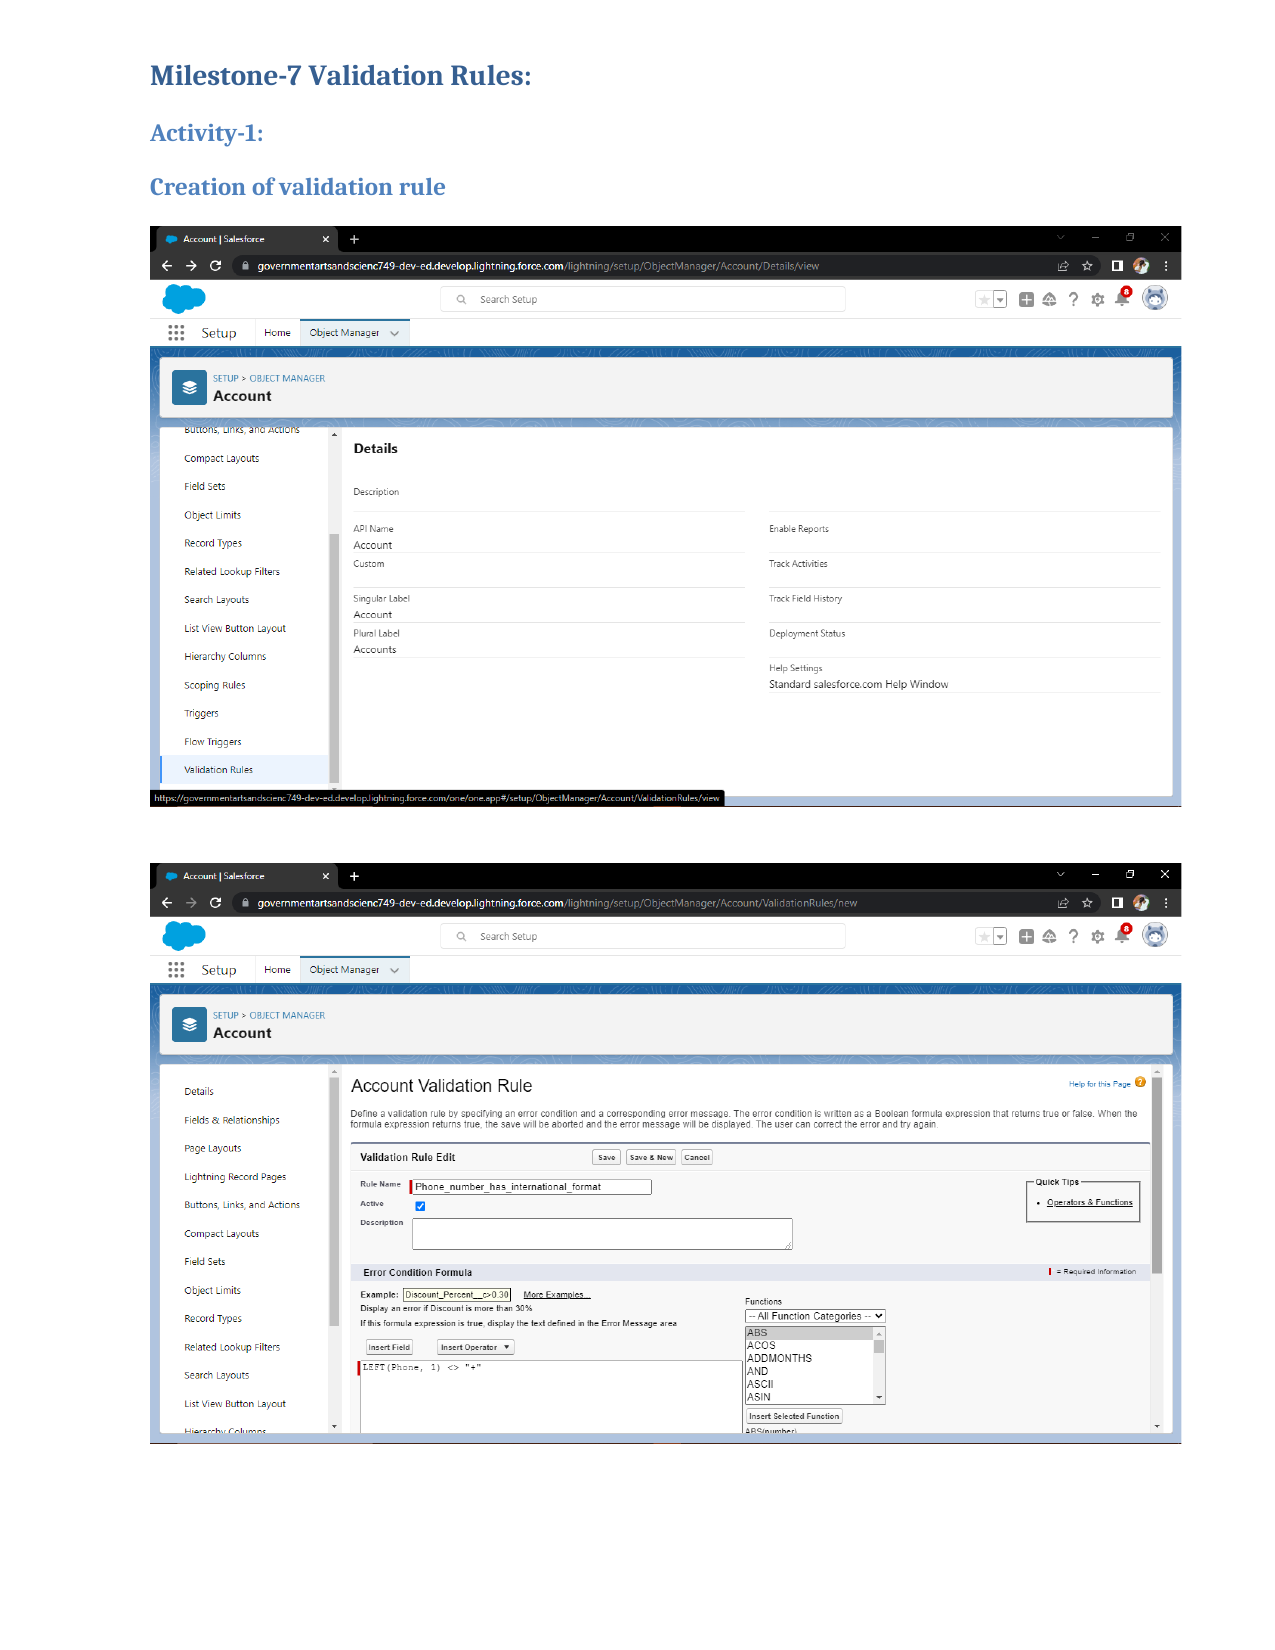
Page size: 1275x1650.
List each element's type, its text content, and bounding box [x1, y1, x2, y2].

picture [150, 226, 1182, 807]
subtitle Milestone-7 Validation Rules: [150, 59, 1181, 93]
subtitle Creation of validation rule [150, 172, 1181, 201]
picture [150, 863, 1182, 1444]
subtitle Activity-1: [150, 118, 1181, 147]
